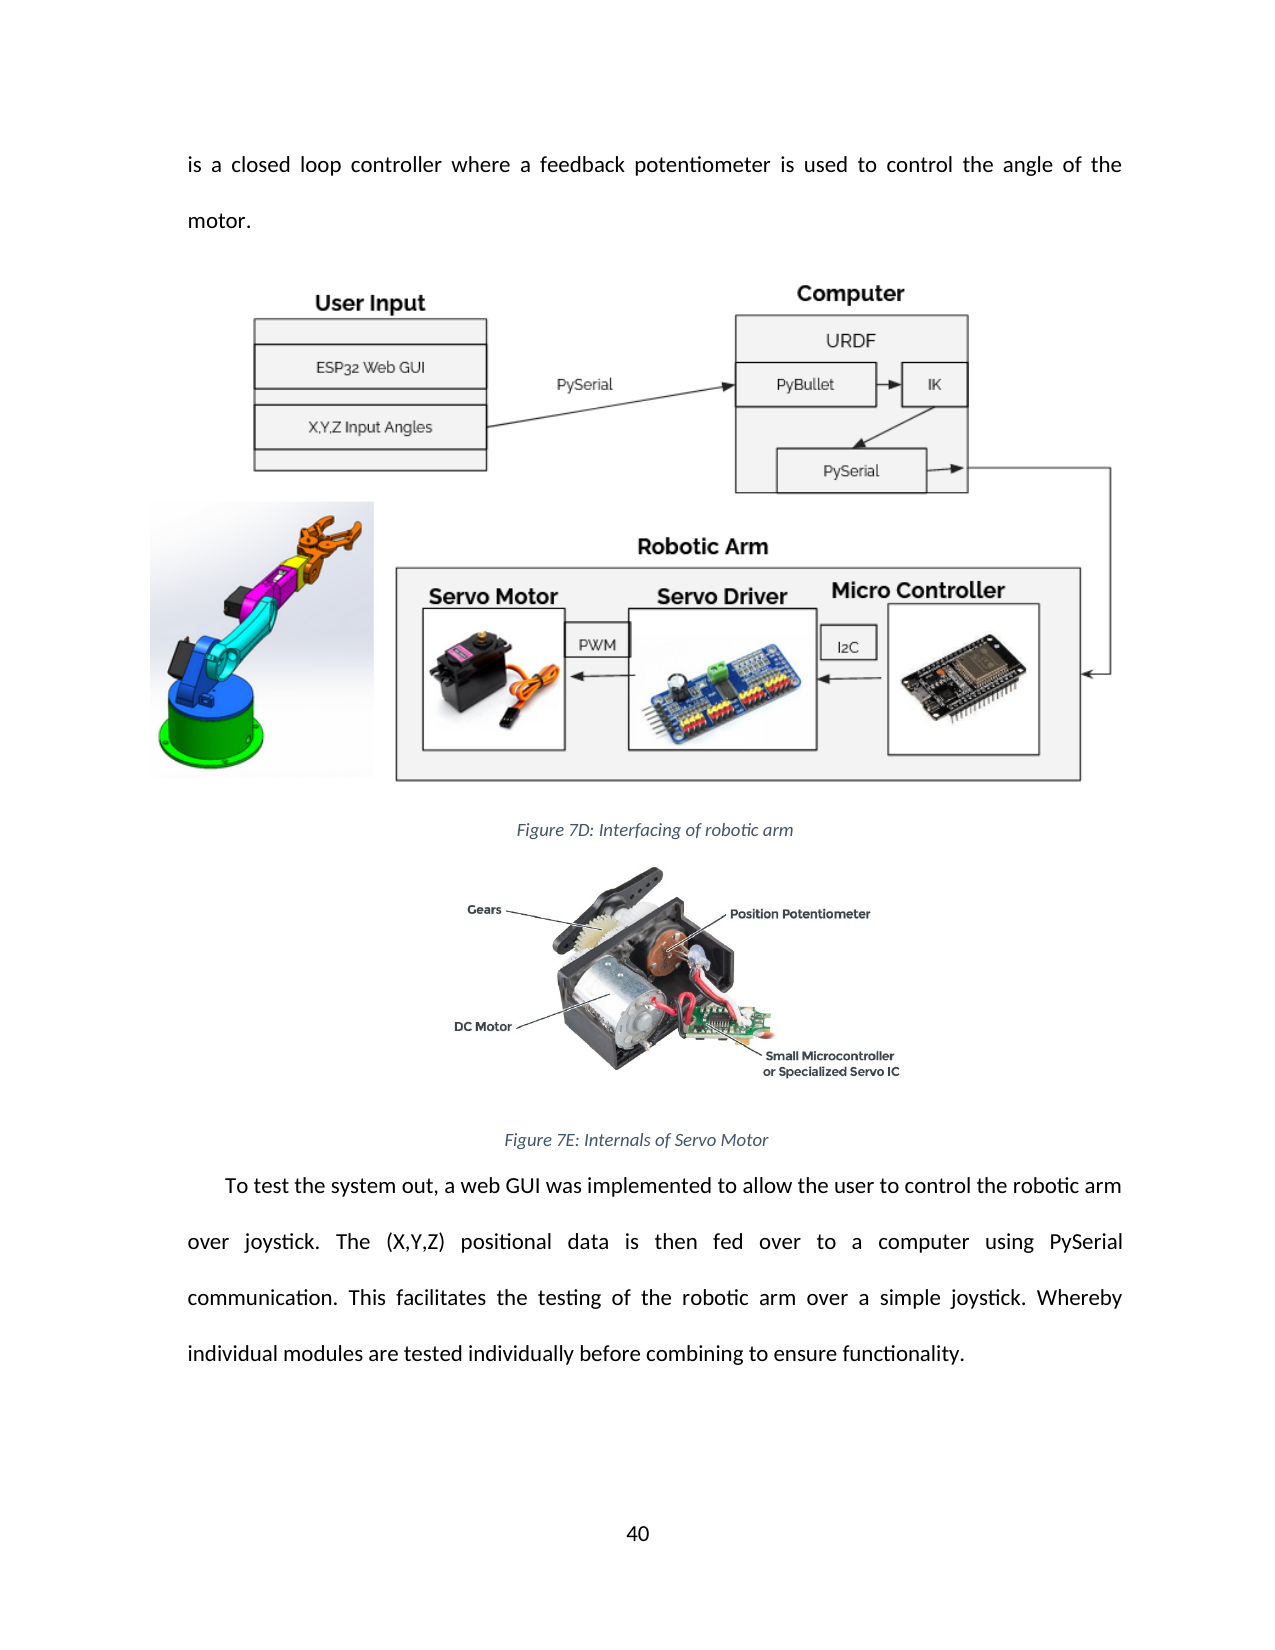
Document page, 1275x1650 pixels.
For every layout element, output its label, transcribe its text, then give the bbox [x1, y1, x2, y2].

picture [150, 278, 1125, 799]
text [187, 150, 1125, 234]
text Figure 7E: Internals of Servo Motor [150, 1128, 1125, 1151]
text Figure 7D: Interfacing of robotic arm [187, 818, 1125, 841]
picture [443, 861, 907, 1083]
text To test the system out, a web GUI was implemented to allow the user to control the robotic arm over joystick. The (X,Y,Z) positional data is then fed over to a computer using PySerial communication. This facilitates the testing of the robotic arm over a simple joystick. Whereby individual modules are tested individually before combining to ensure functionality. [187, 1171, 1125, 1368]
